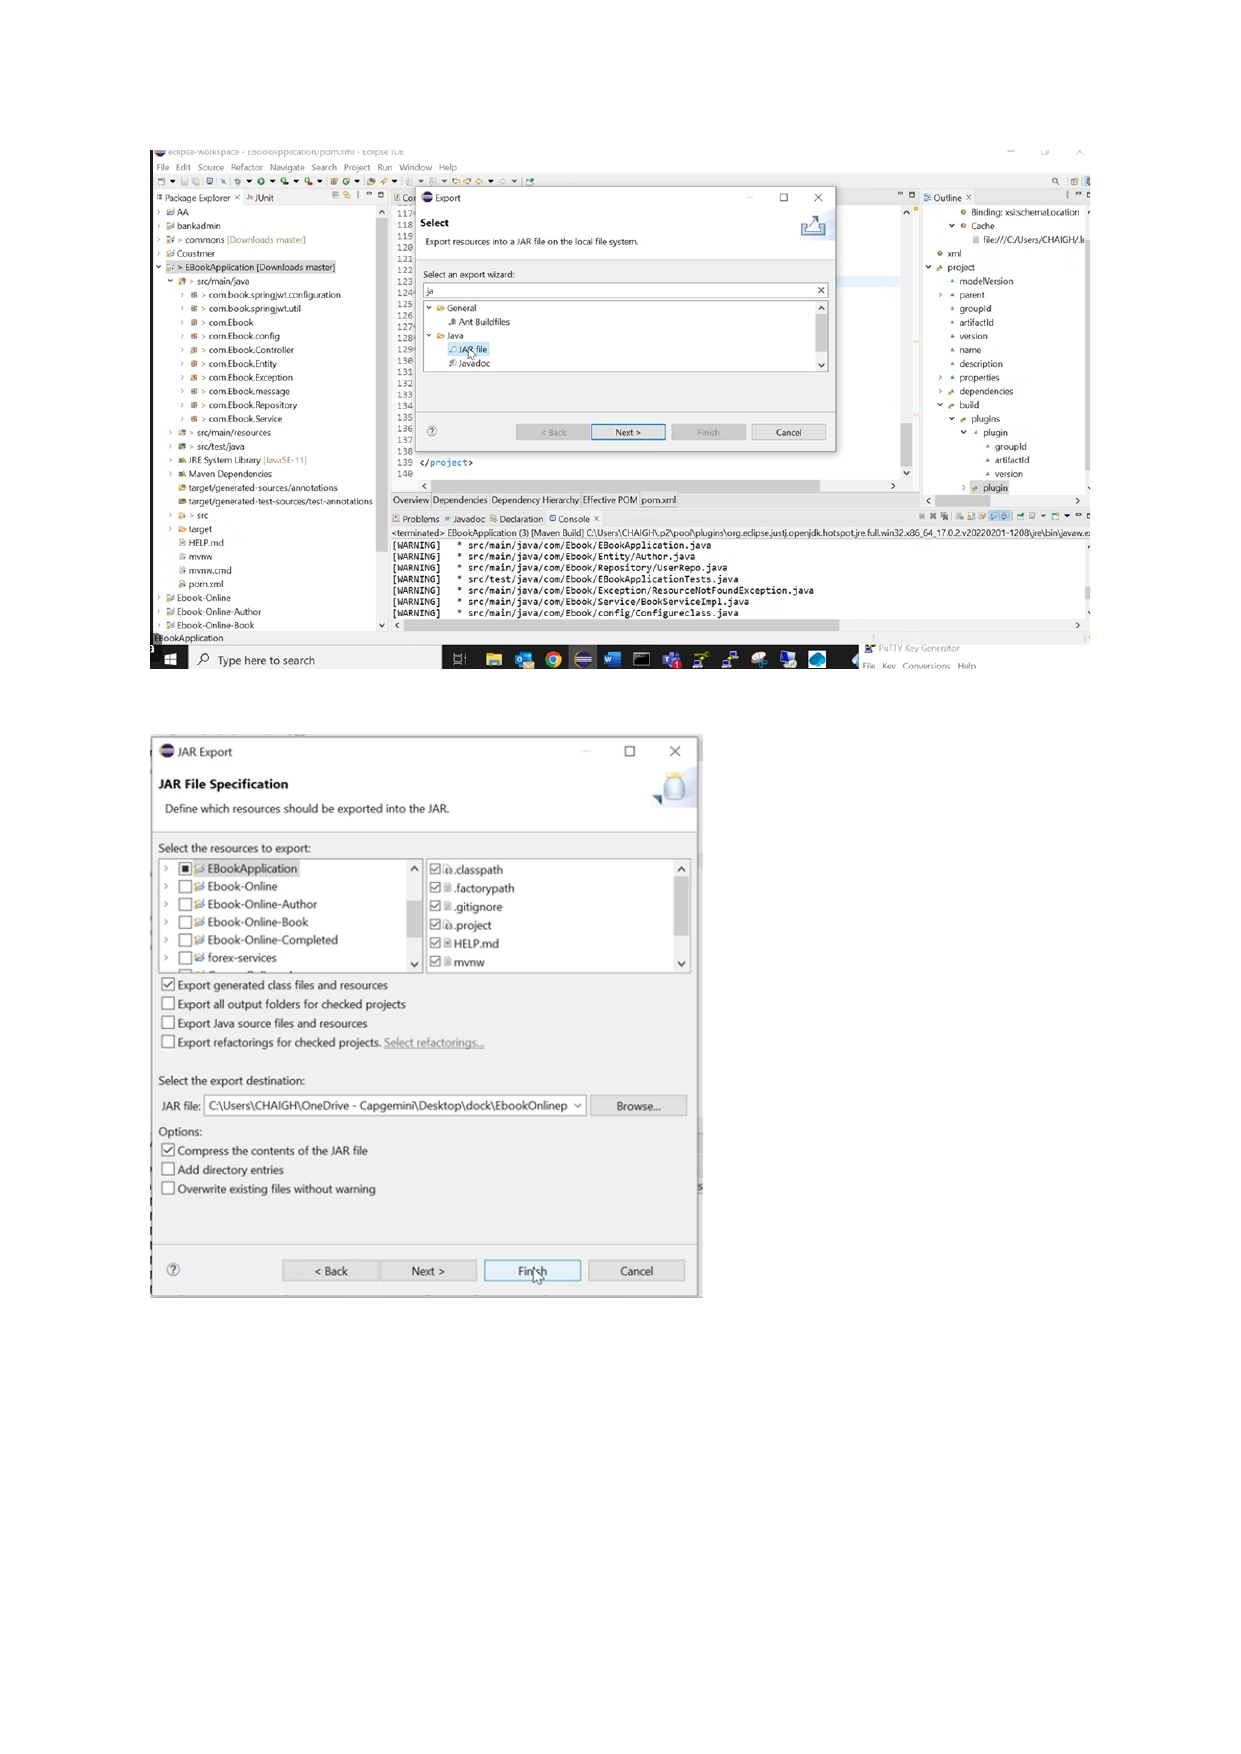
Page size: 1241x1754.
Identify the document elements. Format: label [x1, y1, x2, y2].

picture [150, 734, 704, 1298]
picture [150, 150, 1091, 669]
